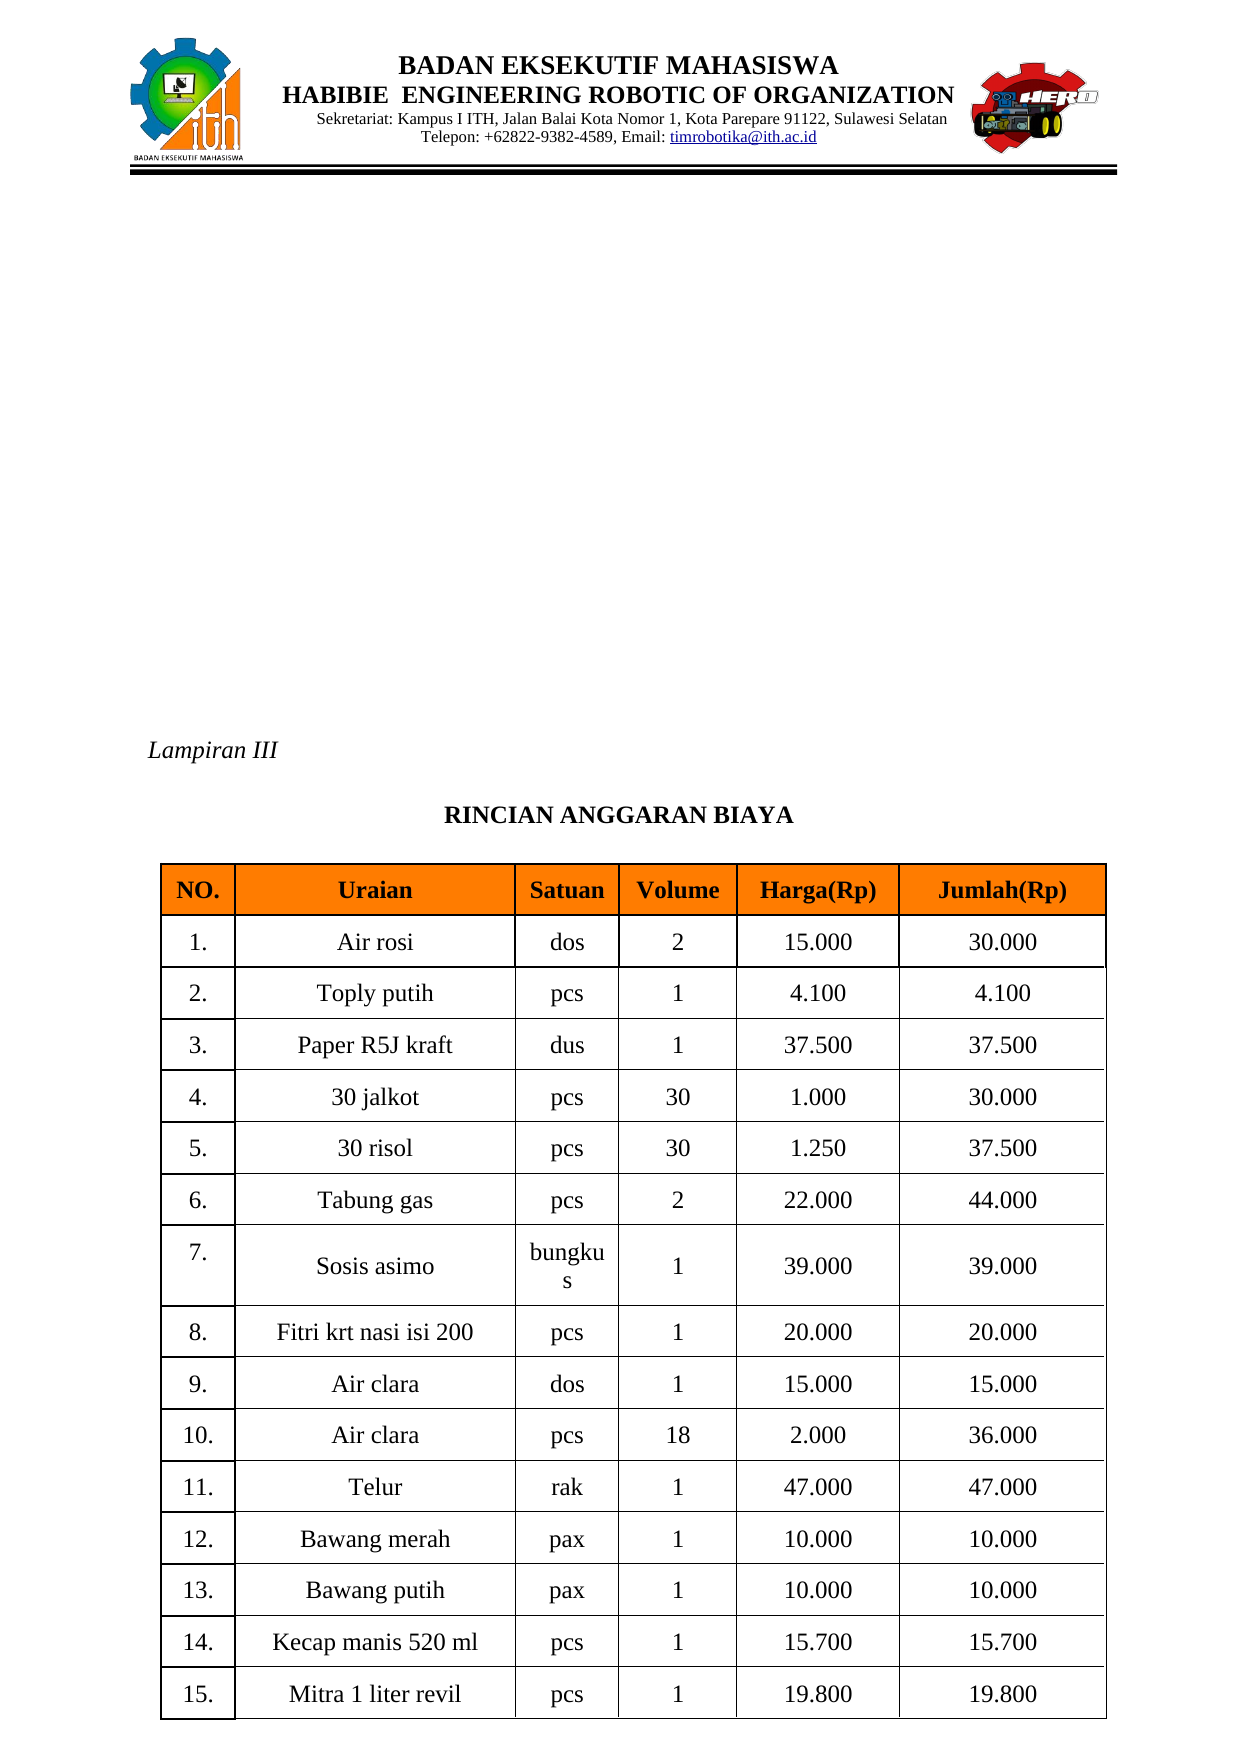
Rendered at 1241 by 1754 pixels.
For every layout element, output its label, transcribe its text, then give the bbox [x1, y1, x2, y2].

table_cell 1 [619, 1357, 736, 1408]
table_cell dos [516, 916, 618, 966]
table_cell pcs [516, 1070, 618, 1121]
table_cell 2 [620, 916, 736, 966]
table_cell Sosis asimo [236, 1225, 515, 1304]
table_cell Bawang merah [236, 1512, 515, 1563]
table_cell 36.000 [900, 1408, 1106, 1459]
table_cell 2.000 [737, 1409, 899, 1459]
table_cell 15.000 [900, 1356, 1106, 1408]
table_cell Telur [236, 1461, 515, 1511]
table_cell 10. [162, 1410, 234, 1459]
table_cell Air clara [236, 1357, 515, 1408]
table_cell 15.000 [738, 916, 898, 966]
table_cell 13. [162, 1565, 234, 1614]
table_cell 15.700 [737, 1616, 899, 1666]
table_cell 30 risol [236, 1122, 515, 1172]
table_header Harga(Rp) [738, 865, 898, 914]
table_cell 37.500 [900, 1121, 1106, 1172]
table_cell 20.000 [900, 1305, 1106, 1356]
table_cell 1 [619, 1616, 736, 1666]
text Lampiran III [133, 735, 1181, 763]
table_cell pcs [516, 1409, 618, 1459]
table_cell Paper R5J kraft [236, 1019, 515, 1069]
table_cell 30 jalkot [236, 1070, 515, 1121]
table_cell 7. [162, 1226, 234, 1304]
table_cell 3. [162, 1020, 234, 1069]
table_cell 10.000 [900, 1511, 1106, 1563]
table_cell Mitra 1 liter revil [236, 1667, 515, 1718]
table_cell 19.800 [737, 1667, 899, 1718]
table_cell 2 [619, 1174, 736, 1224]
table_cell 1 [619, 968, 736, 1017]
table_cell 1.250 [737, 1122, 899, 1172]
table_cell pax [516, 1564, 618, 1614]
table_cell 30.000 [900, 1069, 1106, 1121]
table_header Volume [620, 865, 736, 914]
table_cell 9. [162, 1358, 234, 1408]
table_cell 1 [619, 1461, 736, 1511]
table_cell 4.100 [900, 966, 1106, 1017]
table_cell 10.000 [737, 1512, 899, 1563]
table_cell 1. [162, 916, 234, 966]
table_cell 1.000 [737, 1070, 899, 1121]
table_cell bungkus [516, 1225, 618, 1304]
table_header NO. [162, 865, 234, 914]
table_cell 22.000 [737, 1174, 899, 1224]
table_cell 37.500 [900, 1018, 1106, 1069]
table_cell 1 [619, 1512, 736, 1563]
table_cell 1 [619, 1306, 736, 1356]
table_cell 19.800 [899, 1666, 1106, 1718]
table_cell Toply putih [236, 968, 515, 1017]
table_cell Kecap manis 520 ml [236, 1616, 515, 1666]
table_cell 6. [162, 1175, 234, 1224]
table_cell 11. [162, 1462, 234, 1511]
table_cell Air rosi [236, 916, 514, 966]
table_cell pcs [516, 968, 618, 1017]
table_cell 10.000 [737, 1564, 899, 1614]
table_cell Air clara [236, 1409, 515, 1459]
table_cell 10.000 [900, 1563, 1106, 1614]
table_cell Tabung gas [236, 1174, 515, 1224]
table_cell 2. [162, 968, 234, 1017]
table_cell 44.000 [900, 1173, 1106, 1224]
table_cell 1 [619, 1564, 736, 1614]
table_cell 20.000 [737, 1306, 899, 1356]
table_cell rak [516, 1461, 618, 1511]
table_cell Bawang putih [236, 1564, 515, 1614]
table_cell 1 [619, 1667, 737, 1718]
table_cell 4. [162, 1071, 234, 1121]
table_cell 30.000 [900, 916, 1105, 966]
table_cell pcs [516, 1306, 618, 1356]
table_cell 8. [162, 1307, 234, 1356]
table_cell pcs [515, 1667, 619, 1718]
picture [115, 25, 250, 166]
table_cell 30 [619, 1070, 736, 1121]
table_cell 1 [619, 1225, 736, 1304]
table_cell 30 [619, 1122, 736, 1172]
table_cell pcs [516, 1174, 618, 1224]
table_header Uraian [236, 865, 514, 914]
table_header Jumlah(Rp) [900, 865, 1105, 914]
table_cell 37.500 [737, 1019, 899, 1069]
table_cell 12. [162, 1513, 234, 1563]
table_cell dos [516, 1357, 618, 1408]
table_cell 15. [162, 1668, 234, 1718]
table_cell Fitri krt nasi isi 200 [236, 1306, 515, 1356]
table_cell dus [516, 1019, 618, 1069]
table_cell 4.100 [737, 968, 899, 1017]
table_cell 47.000 [737, 1461, 899, 1511]
subtitle RINCIAN ANGGARAN BIAYA [444, 801, 1181, 829]
picture [952, 50, 1101, 166]
table_cell pax [516, 1512, 618, 1563]
table_cell 39.000 [737, 1225, 899, 1304]
table_cell 1 [619, 1019, 736, 1069]
table_header Satuan [516, 865, 618, 914]
table_cell pcs [516, 1122, 618, 1172]
table_cell 39.000 [900, 1224, 1106, 1304]
table_cell 5. [162, 1123, 234, 1172]
table_cell 14. [162, 1617, 234, 1666]
table_cell 18 [619, 1409, 736, 1459]
table_cell 47.000 [900, 1460, 1106, 1511]
table_cell 15.700 [900, 1615, 1106, 1666]
table_cell pcs [516, 1616, 618, 1666]
table_cell 15.000 [737, 1357, 899, 1408]
